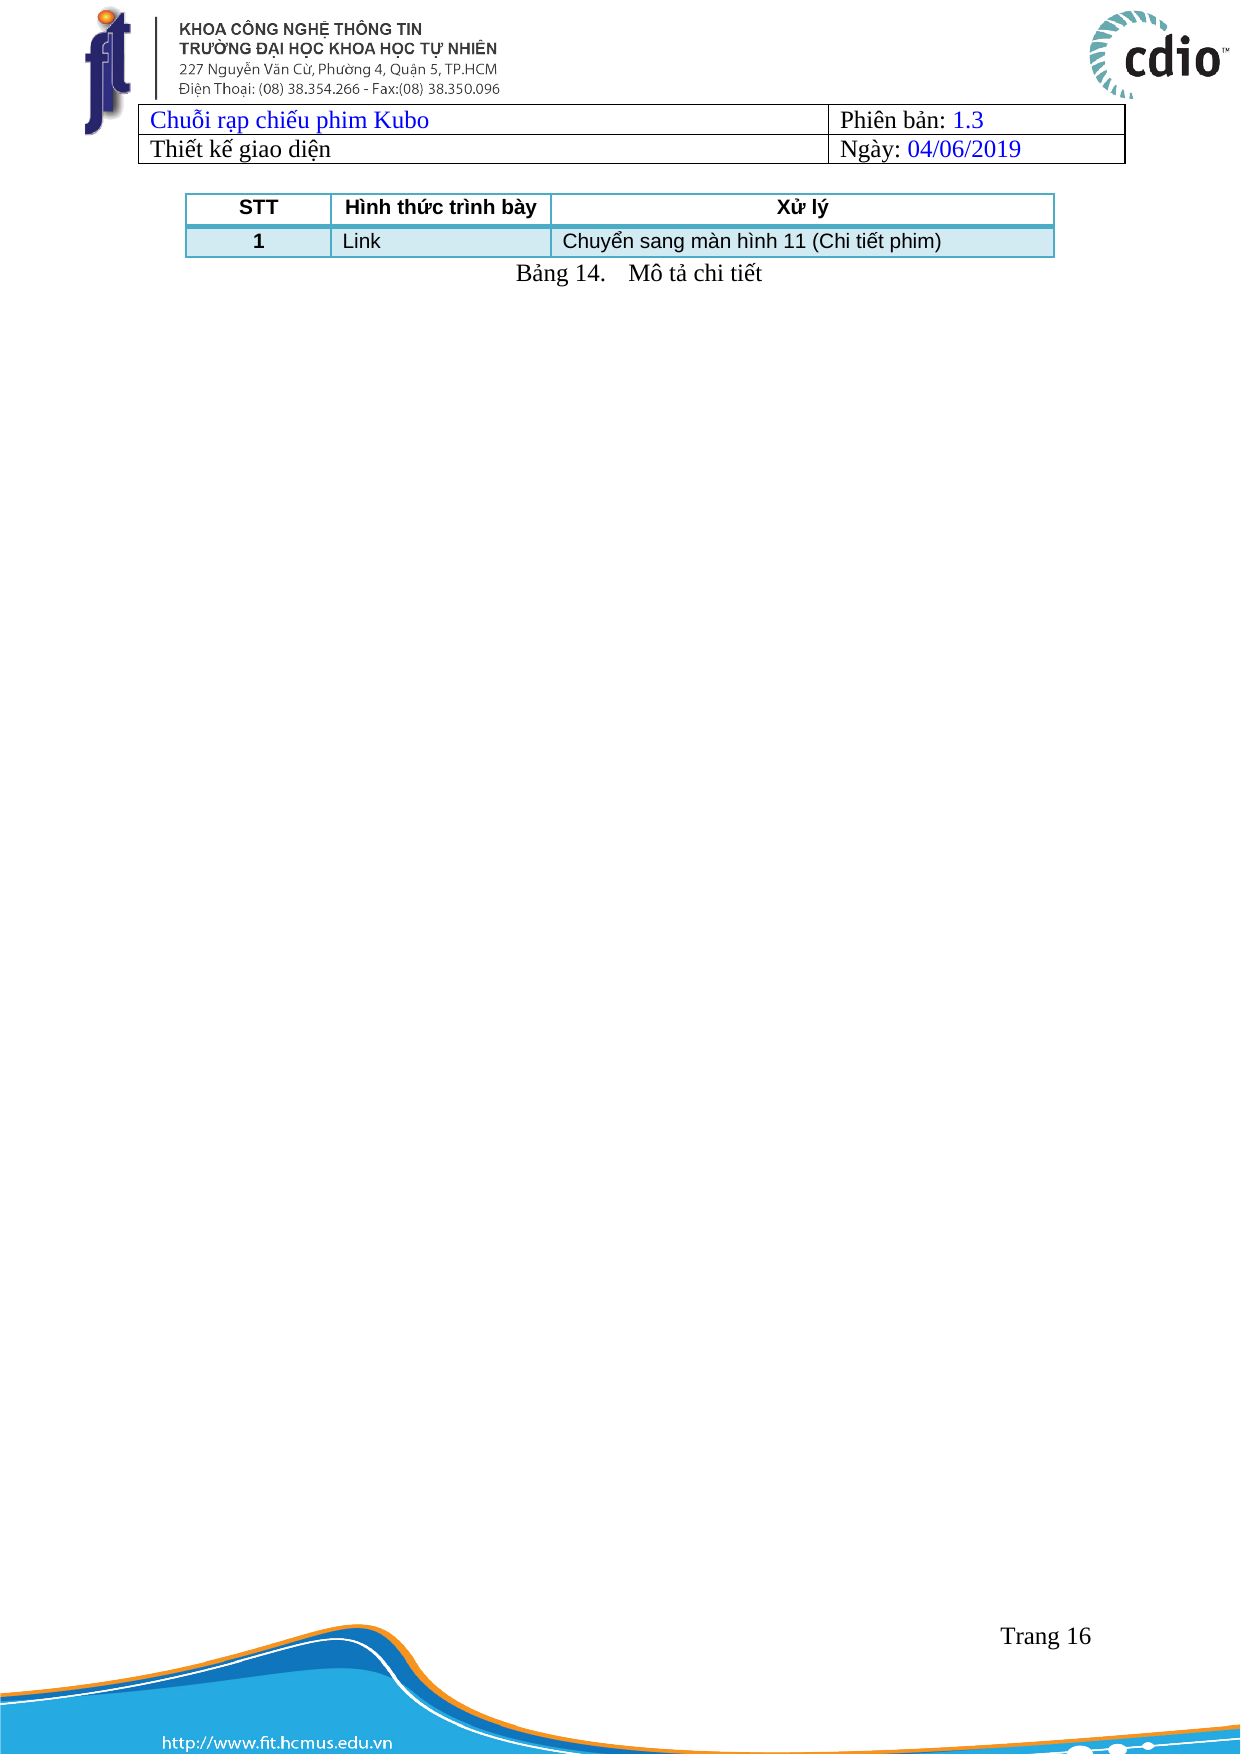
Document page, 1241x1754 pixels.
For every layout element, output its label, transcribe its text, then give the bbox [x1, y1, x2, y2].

table_cell 1 [187, 229, 330, 256]
picture [139, 135, 828, 159]
picture [829, 135, 1124, 159]
table_cell Chuyển sang màn hình 11 (Chi tiết phim) [552, 229, 1053, 256]
table_header Xử lý [552, 195, 1053, 224]
table_cell Link [332, 229, 550, 256]
picture [61, 0, 1241, 159]
picture [139, 105, 828, 134]
picture [829, 105, 1124, 134]
table_header STT [187, 195, 330, 224]
table_header Hình thức trình bày [332, 195, 550, 224]
list Mô tả chi tiết [187, 258, 1090, 286]
picture [0, 1621, 1241, 1754]
